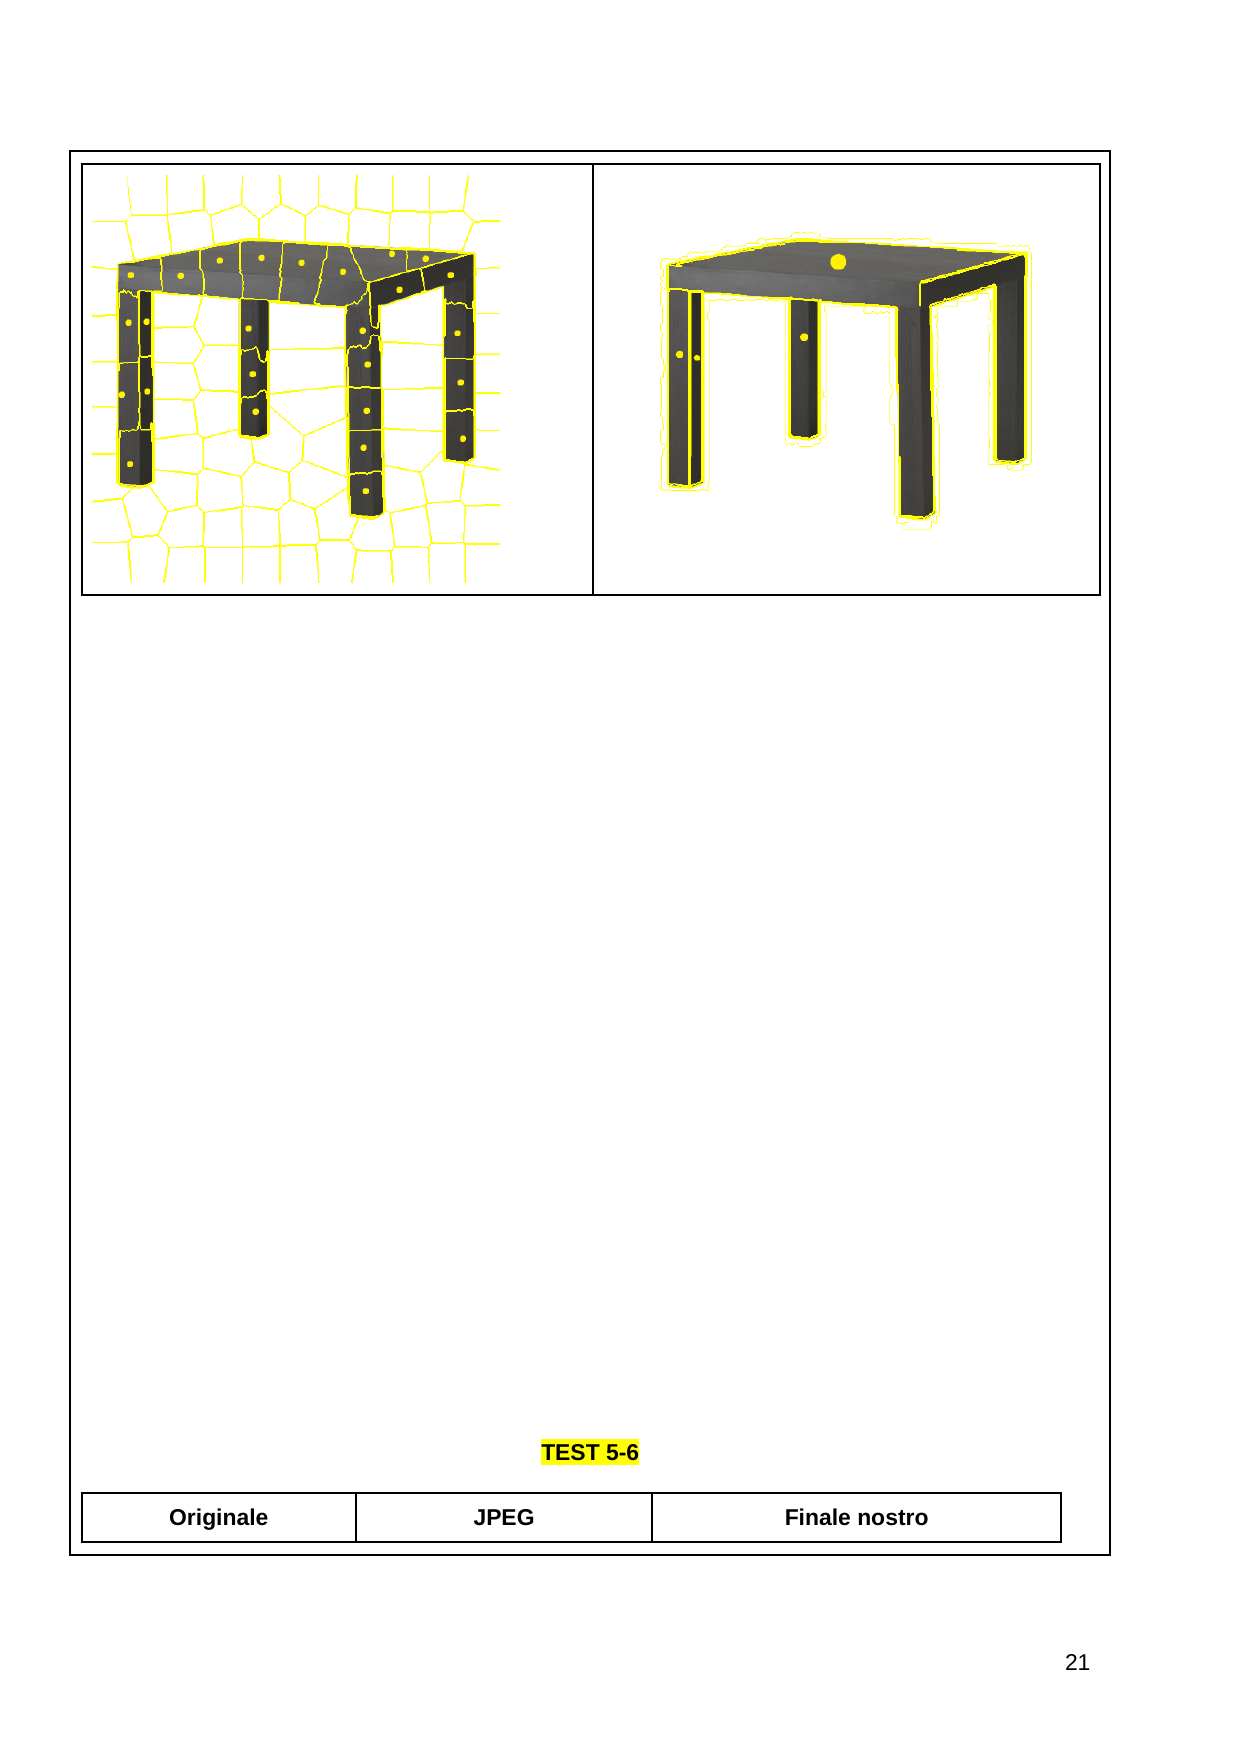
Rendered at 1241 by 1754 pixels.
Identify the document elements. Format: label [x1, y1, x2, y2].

table_cell [71, 152, 1109, 1553]
picture [92, 175, 500, 583]
picture [642, 175, 1051, 584]
